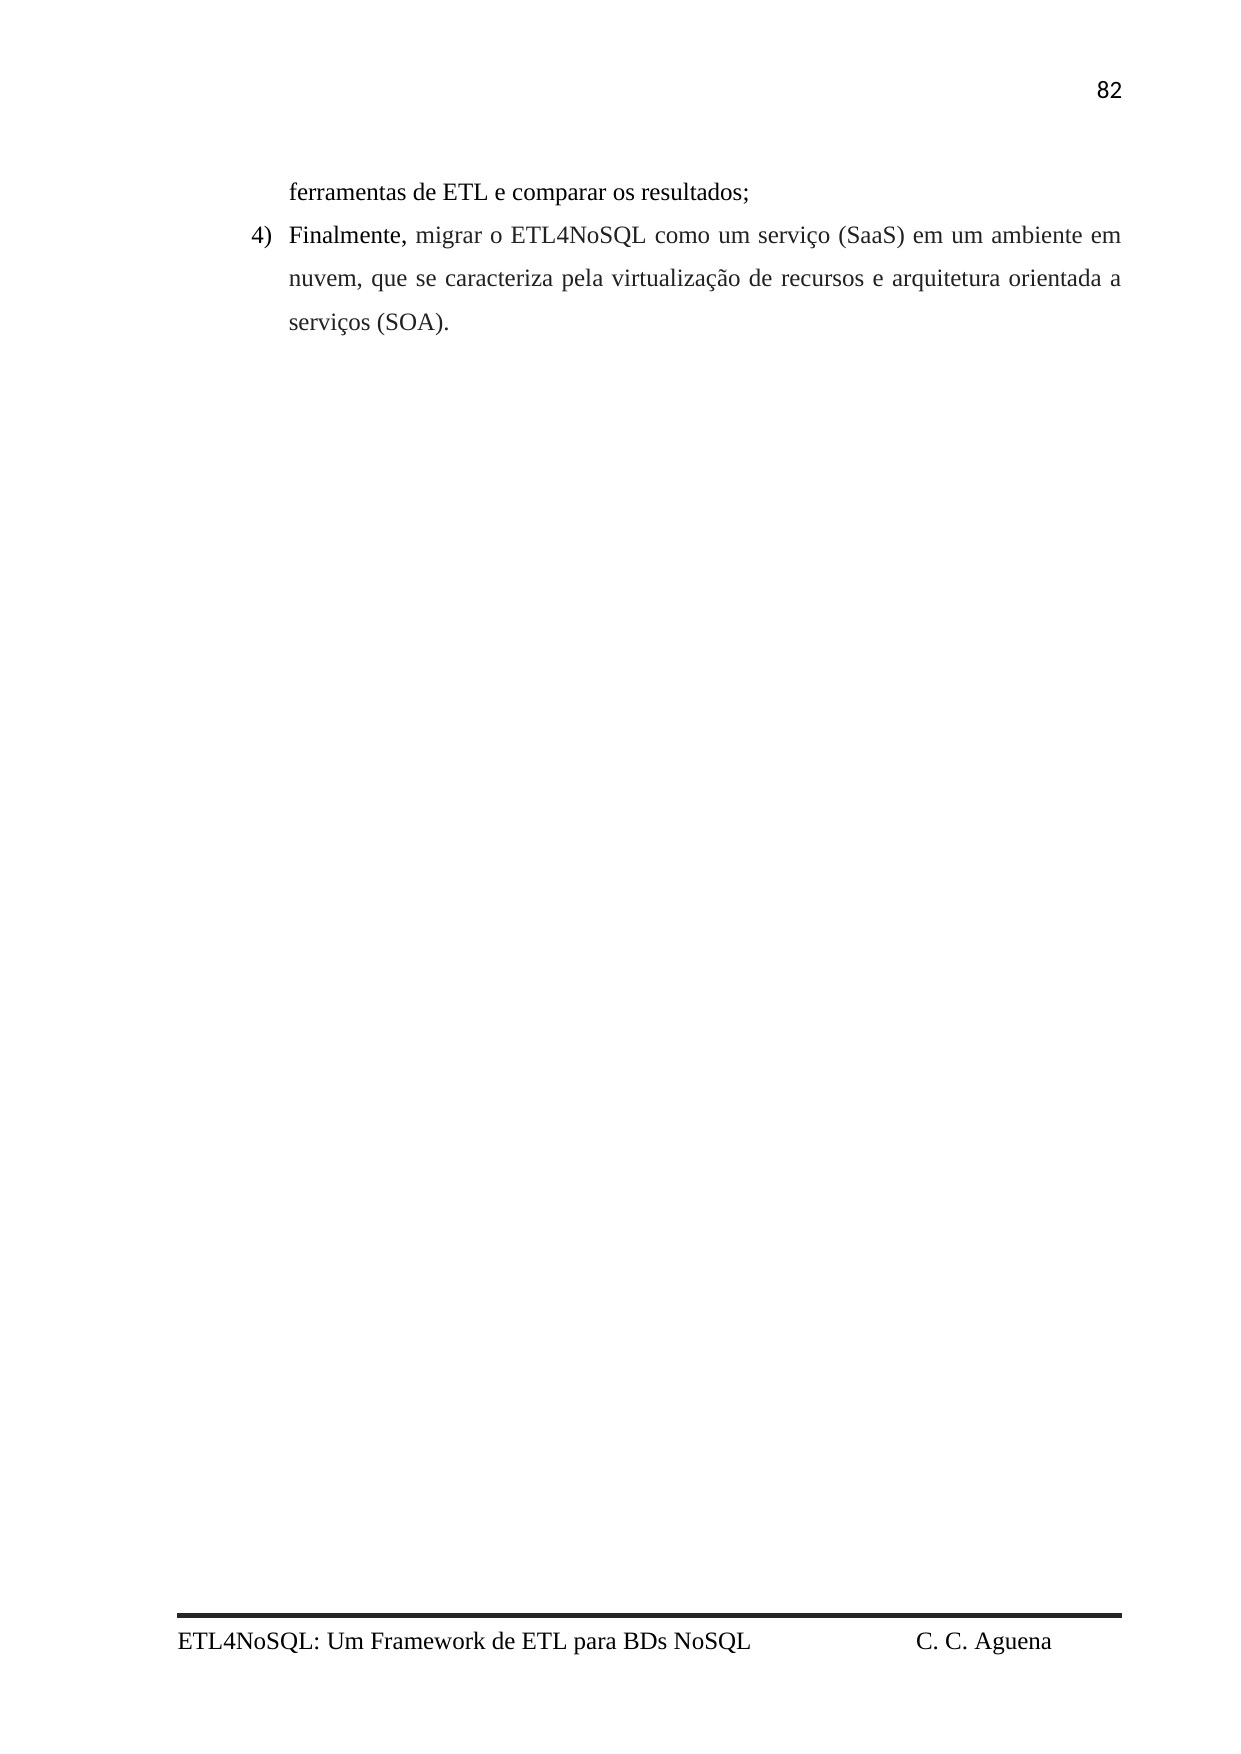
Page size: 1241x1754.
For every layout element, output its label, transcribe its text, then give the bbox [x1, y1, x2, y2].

list Finalmente, migrar o ETL4NoSQL como um serviço (SaaS) em um ambiente em nuvem, que se caracteriza pela virtualização de recursos e arquitetura orientada a serviços (SOA). [251, 220, 1122, 335]
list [251, 177, 1122, 206]
